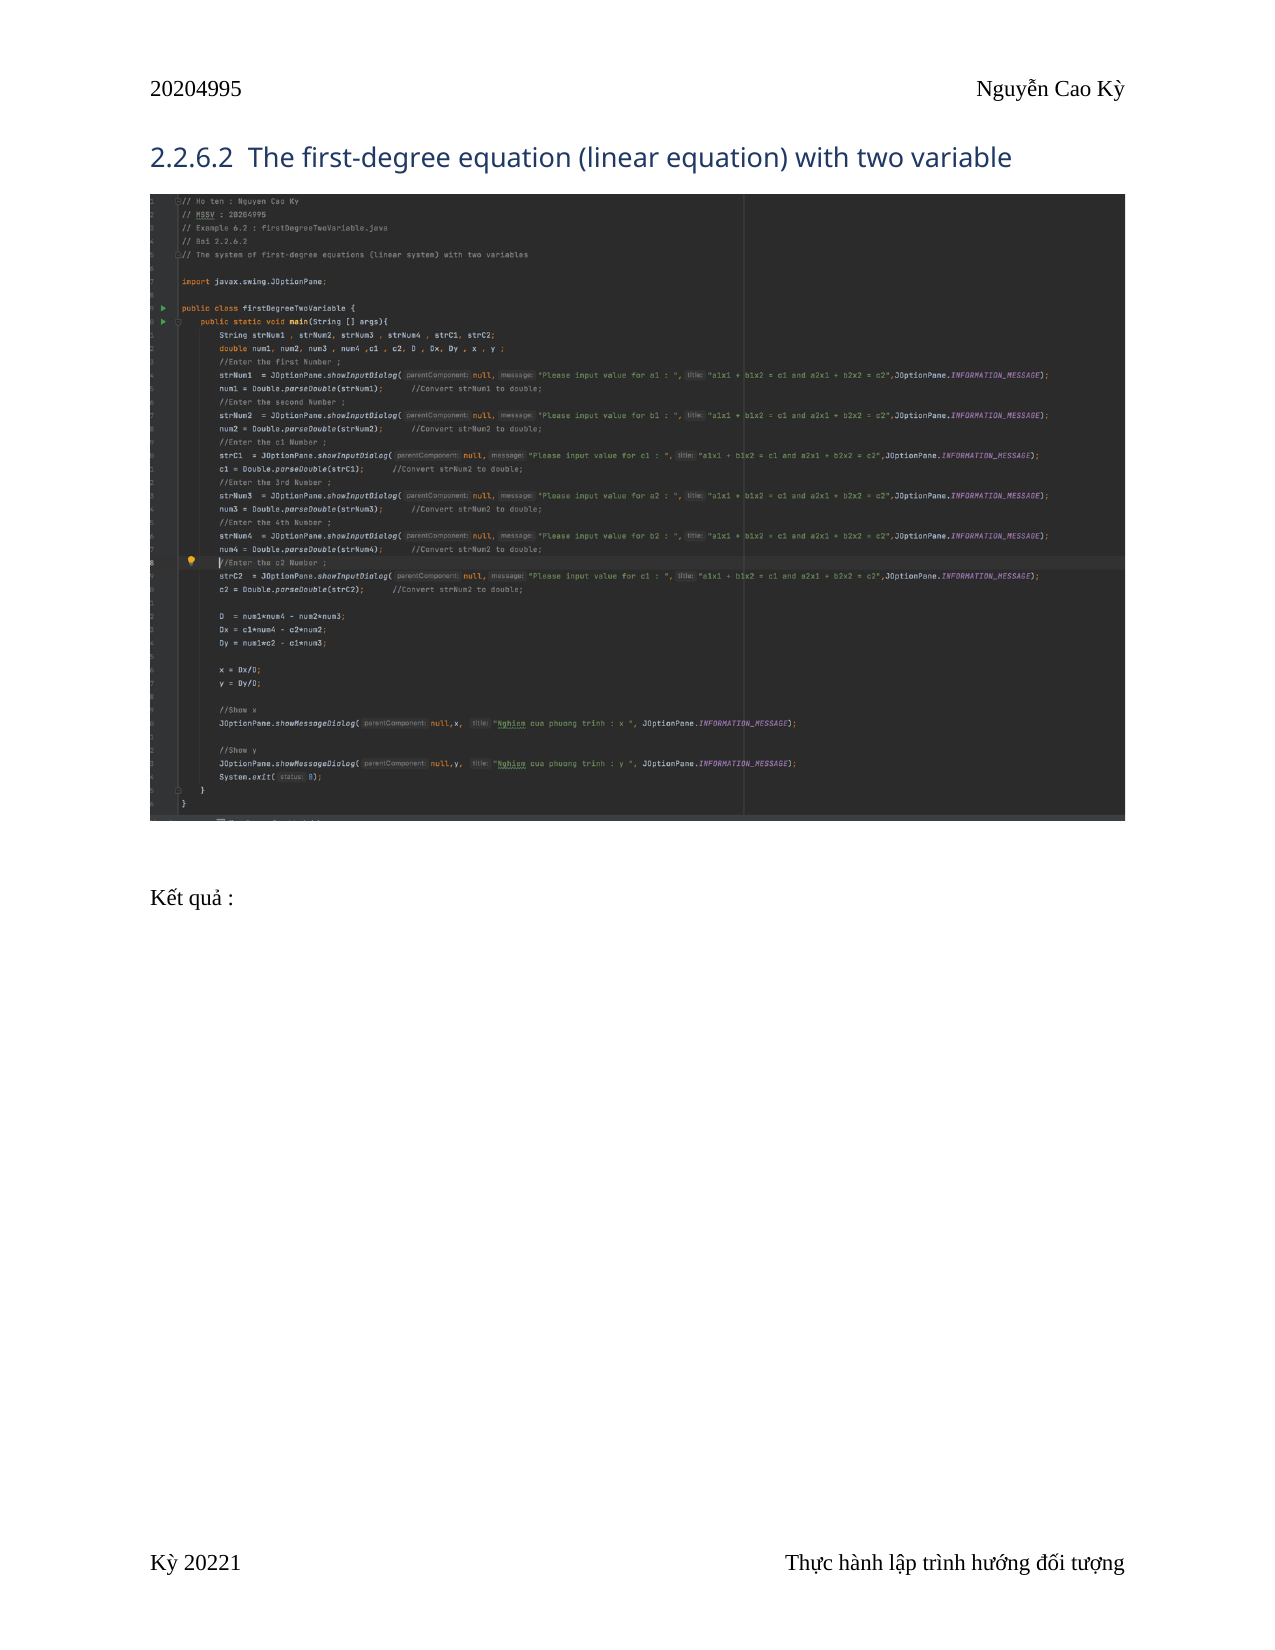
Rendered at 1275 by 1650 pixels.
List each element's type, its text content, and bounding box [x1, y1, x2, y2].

text 2.2.6.2 The first-degree equation (linear equation) with two variable [150, 138, 1125, 175]
text Kết quả : [150, 884, 1125, 911]
picture [150, 194, 1125, 821]
